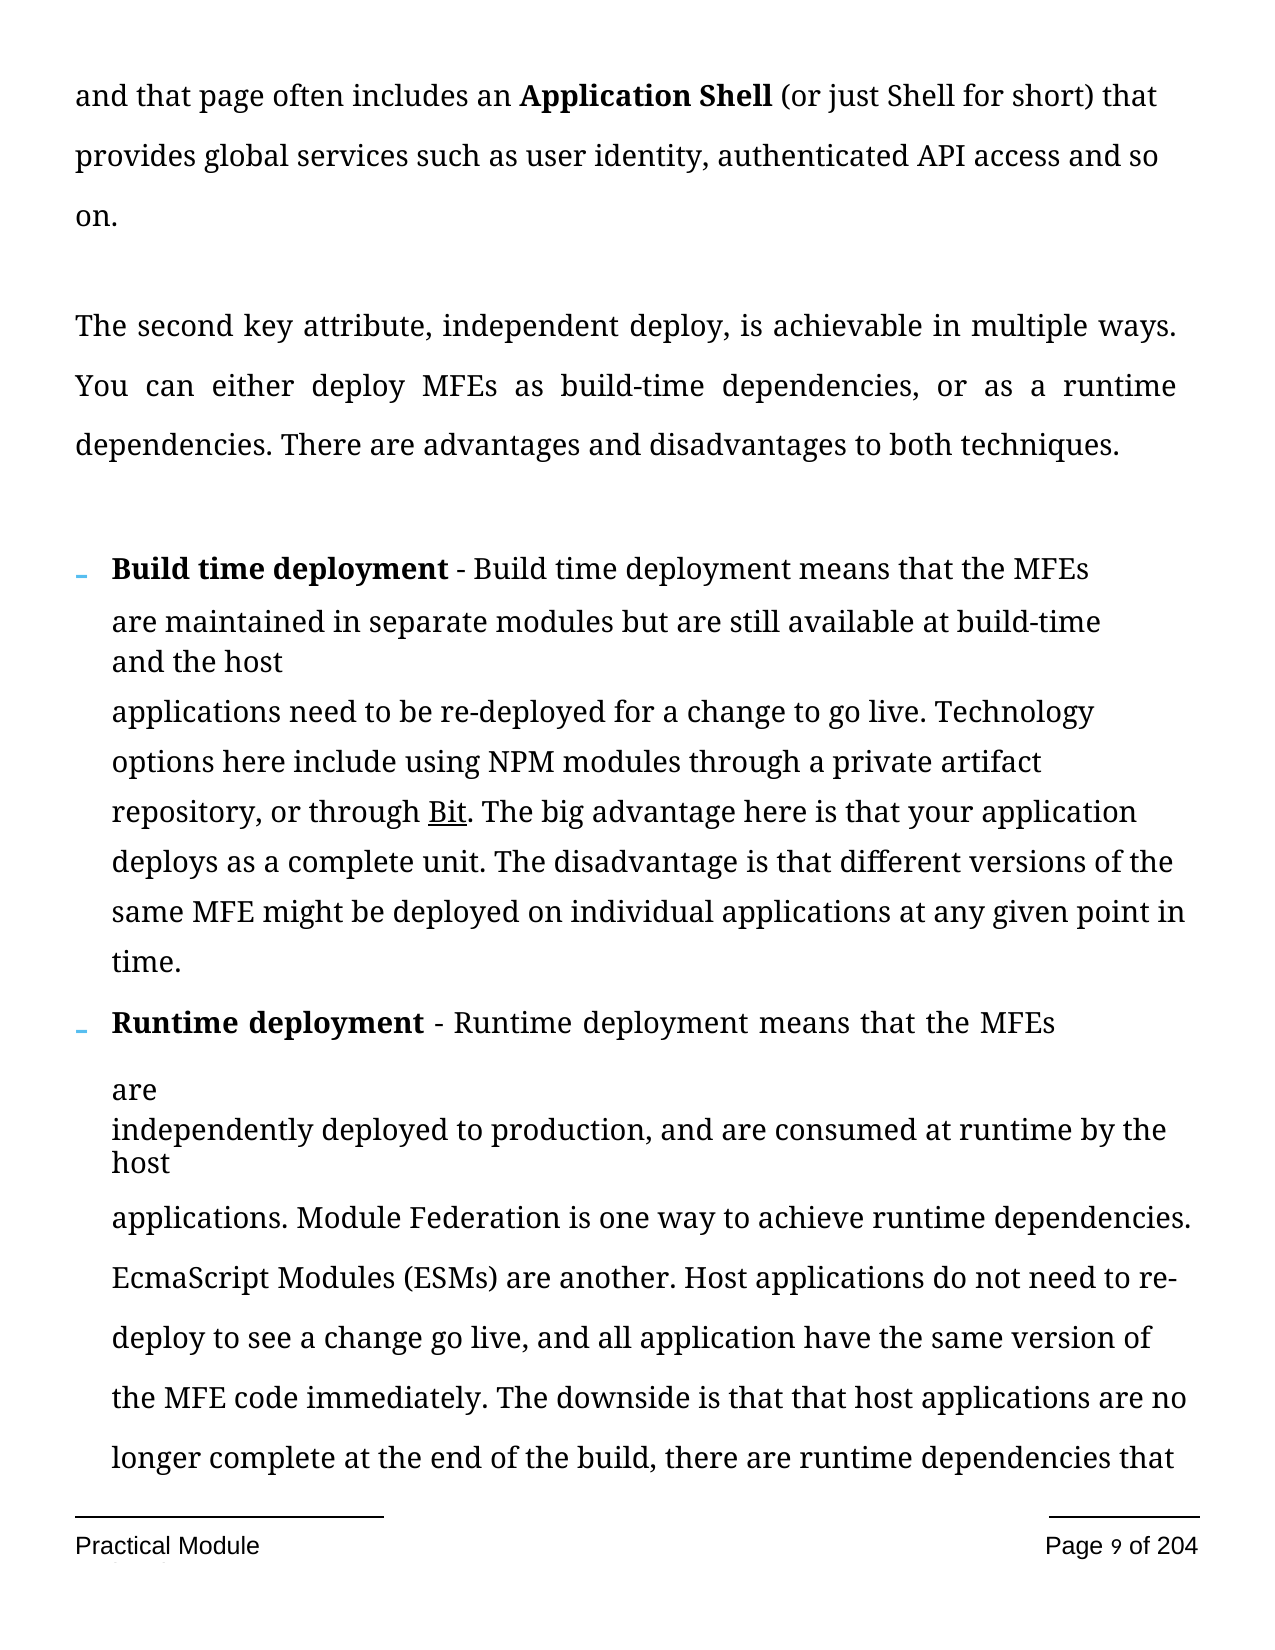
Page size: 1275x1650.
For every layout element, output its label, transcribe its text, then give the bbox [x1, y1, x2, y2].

list Runtime deployment - Runtime deployment means that the MFEs are [75, 981, 1056, 1114]
text and that page often includes an Application Shell (or just Shell for short) that provides global services such as user identity, authenticated API access and so on. [75, 75, 1190, 235]
text The second key attribute, independent deploy, is achievable in multiple ways. You can either deploy MFEs as build-time dependencies, or as a runtime dependencies. There are advantages and disadvantages to both techniques. [75, 305, 1177, 464]
text applications need to be re-deployed for a change to go live. Technology options here include using NPM modules through a private artifact repository, or through Bit. The big advantage here is that your application deploys as a complete unit. The disadvantage is that different versions of the same MFE might be deployed on individual applications at any given point in time. [111, 681, 1192, 981]
list Build time deployment - Build time deployment means that the MFEs are maintained in separate modules but are still available at build-time and the host [75, 502, 1140, 681]
text independently deployed to production, and are consumed at runtime by the host [111, 1114, 1212, 1181]
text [111, 1197, 1192, 1477]
